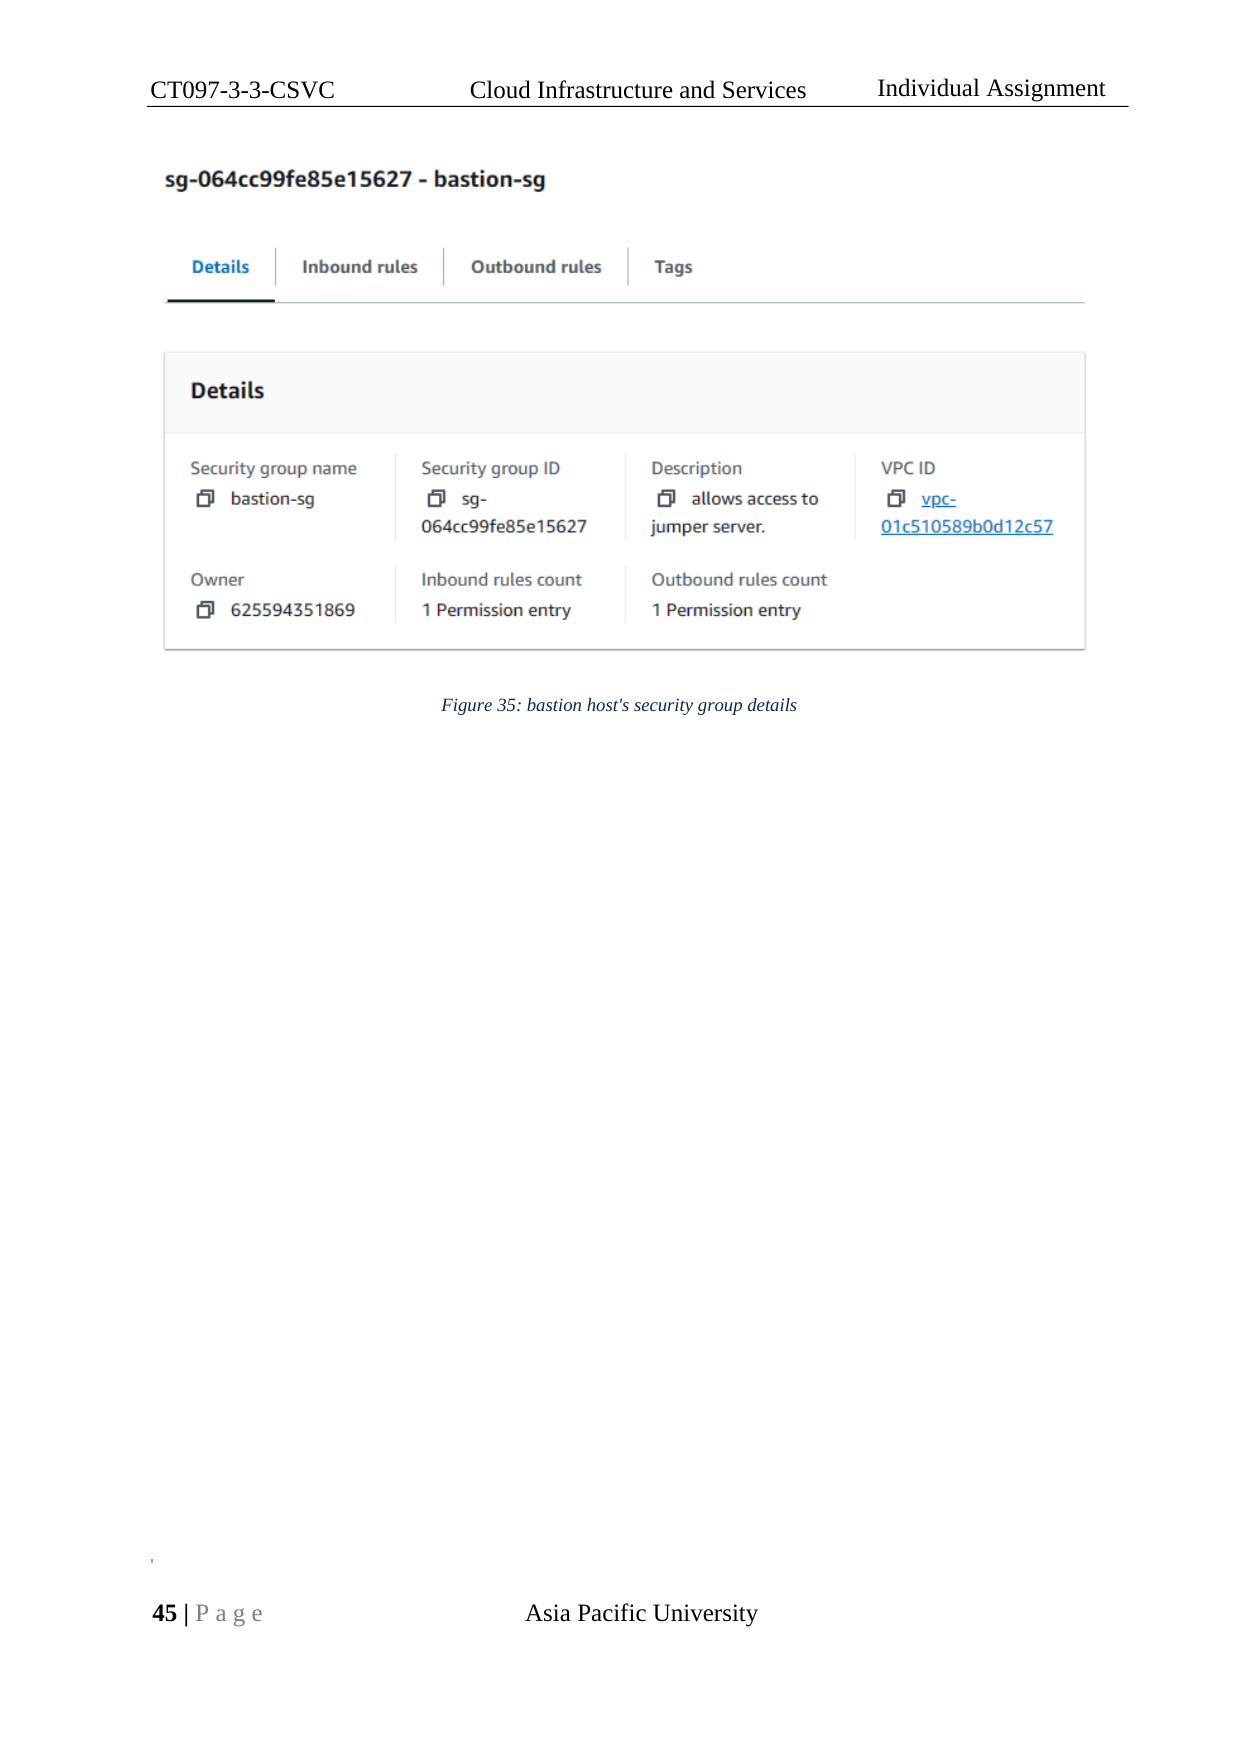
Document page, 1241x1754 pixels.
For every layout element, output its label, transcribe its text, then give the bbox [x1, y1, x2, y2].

picture [150, 150, 1091, 682]
text Figure 35: bastion host's security group details [150, 694, 1090, 716]
